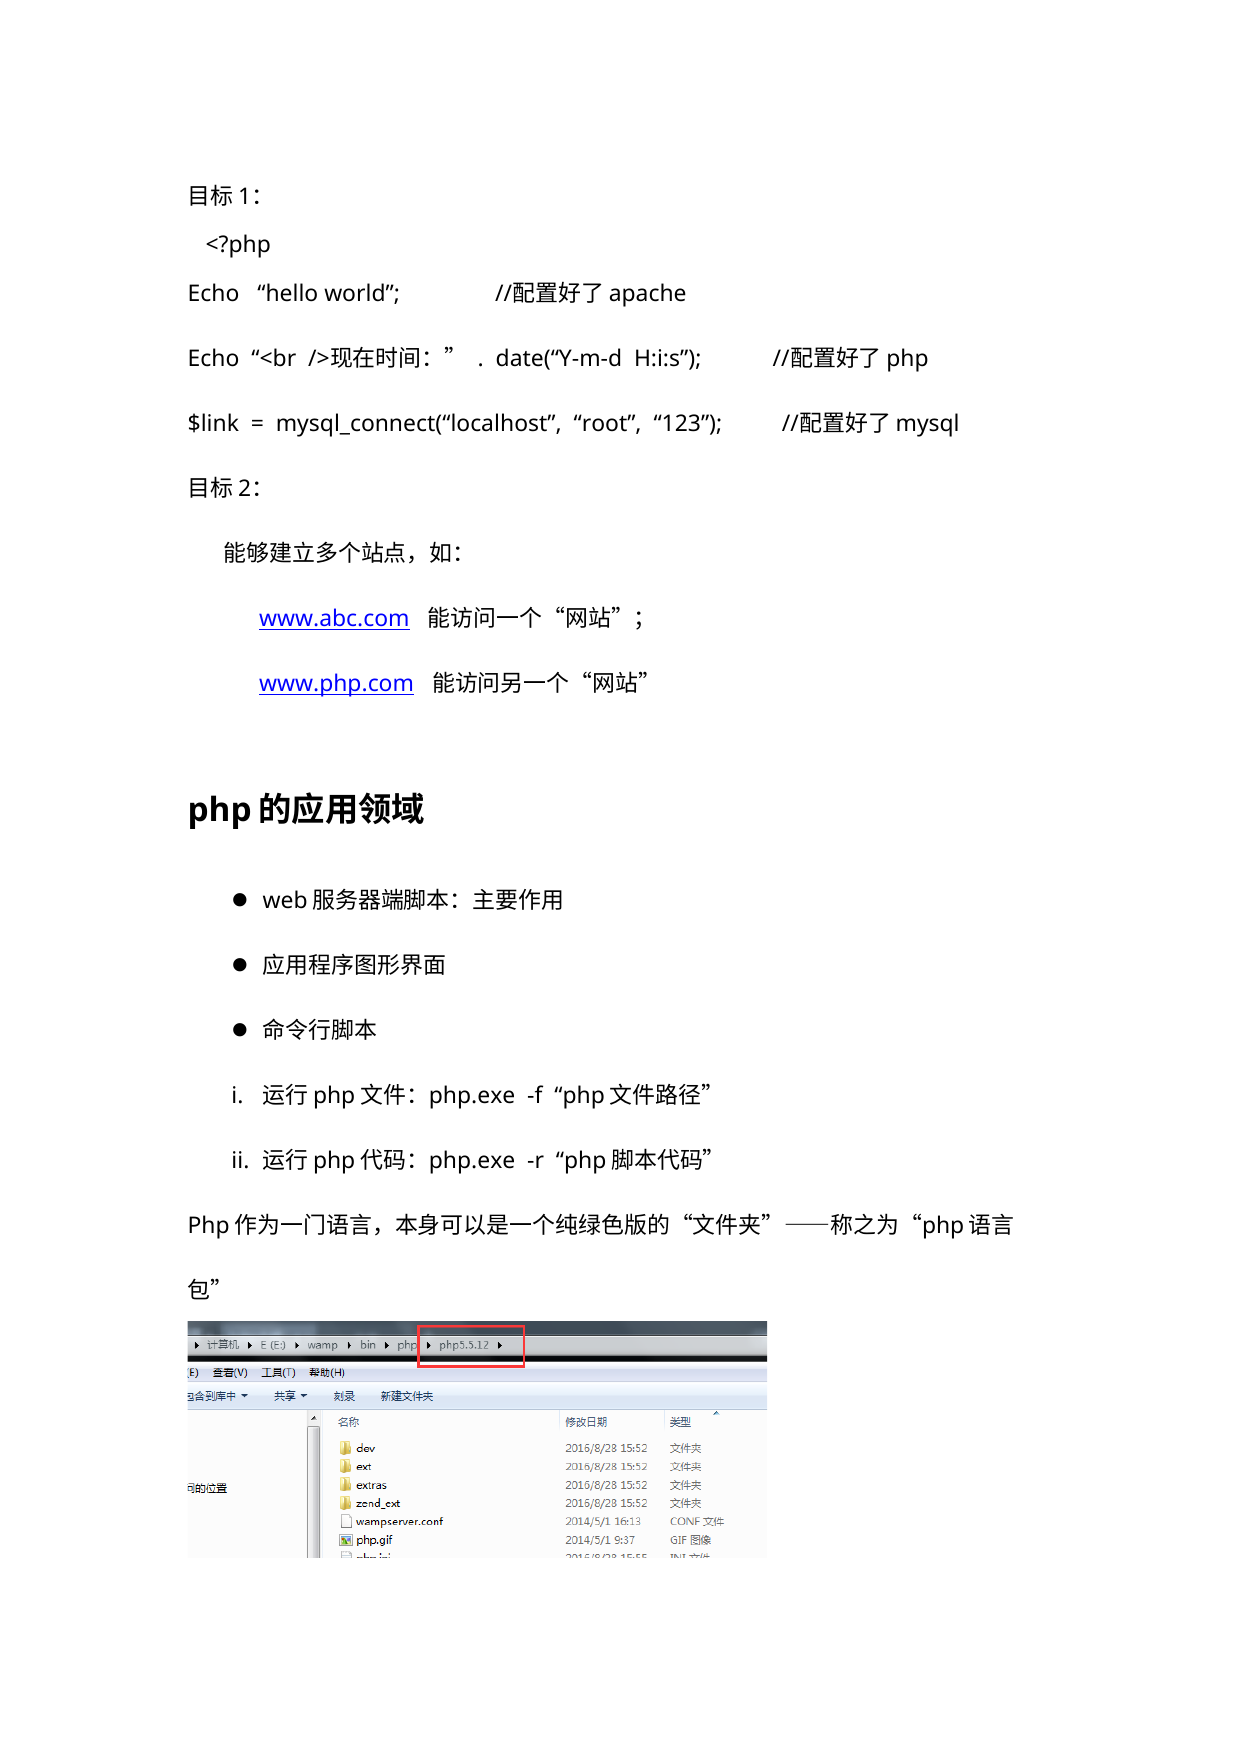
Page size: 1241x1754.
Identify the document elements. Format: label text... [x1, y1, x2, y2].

text 目标1： [187, 162, 1053, 227]
text 目标2： [187, 454, 1053, 519]
text www.php.com 能访问另一个“网站” [187, 649, 1053, 714]
text 能够建立多个站点，如： [187, 519, 1053, 584]
text Echo “<br />现在时间：” . date(“Y-m-d H:i:s”); //配置好了php [187, 324, 1053, 389]
list web服务器端脚本：主要作用 [187, 866, 1053, 931]
text Php作为一门语言，本身可以是一个纯绿色版的“文件夹”——称之为“php语言包” [187, 1191, 1053, 1321]
list 应用程序图形界面 [187, 931, 1053, 996]
text php的应用领域 [187, 774, 1053, 839]
list 运行php代码：php.exe -r “php脚本代码” [187, 1126, 1053, 1191]
text www.abc.com 能访问一个“网站”； [187, 584, 1053, 649]
list 运行php文件：php.exe -f “php文件路径” [187, 1061, 1053, 1126]
list 命令行脚本 [187, 996, 1053, 1061]
picture [187, 1321, 768, 1558]
text <?php [187, 227, 1053, 259]
text Echo “hello world”; //配置好了apache [187, 259, 1053, 324]
text $link = mysql_connect(“localhost”, “root”, “123”); //配置好了mysql [187, 389, 1053, 454]
